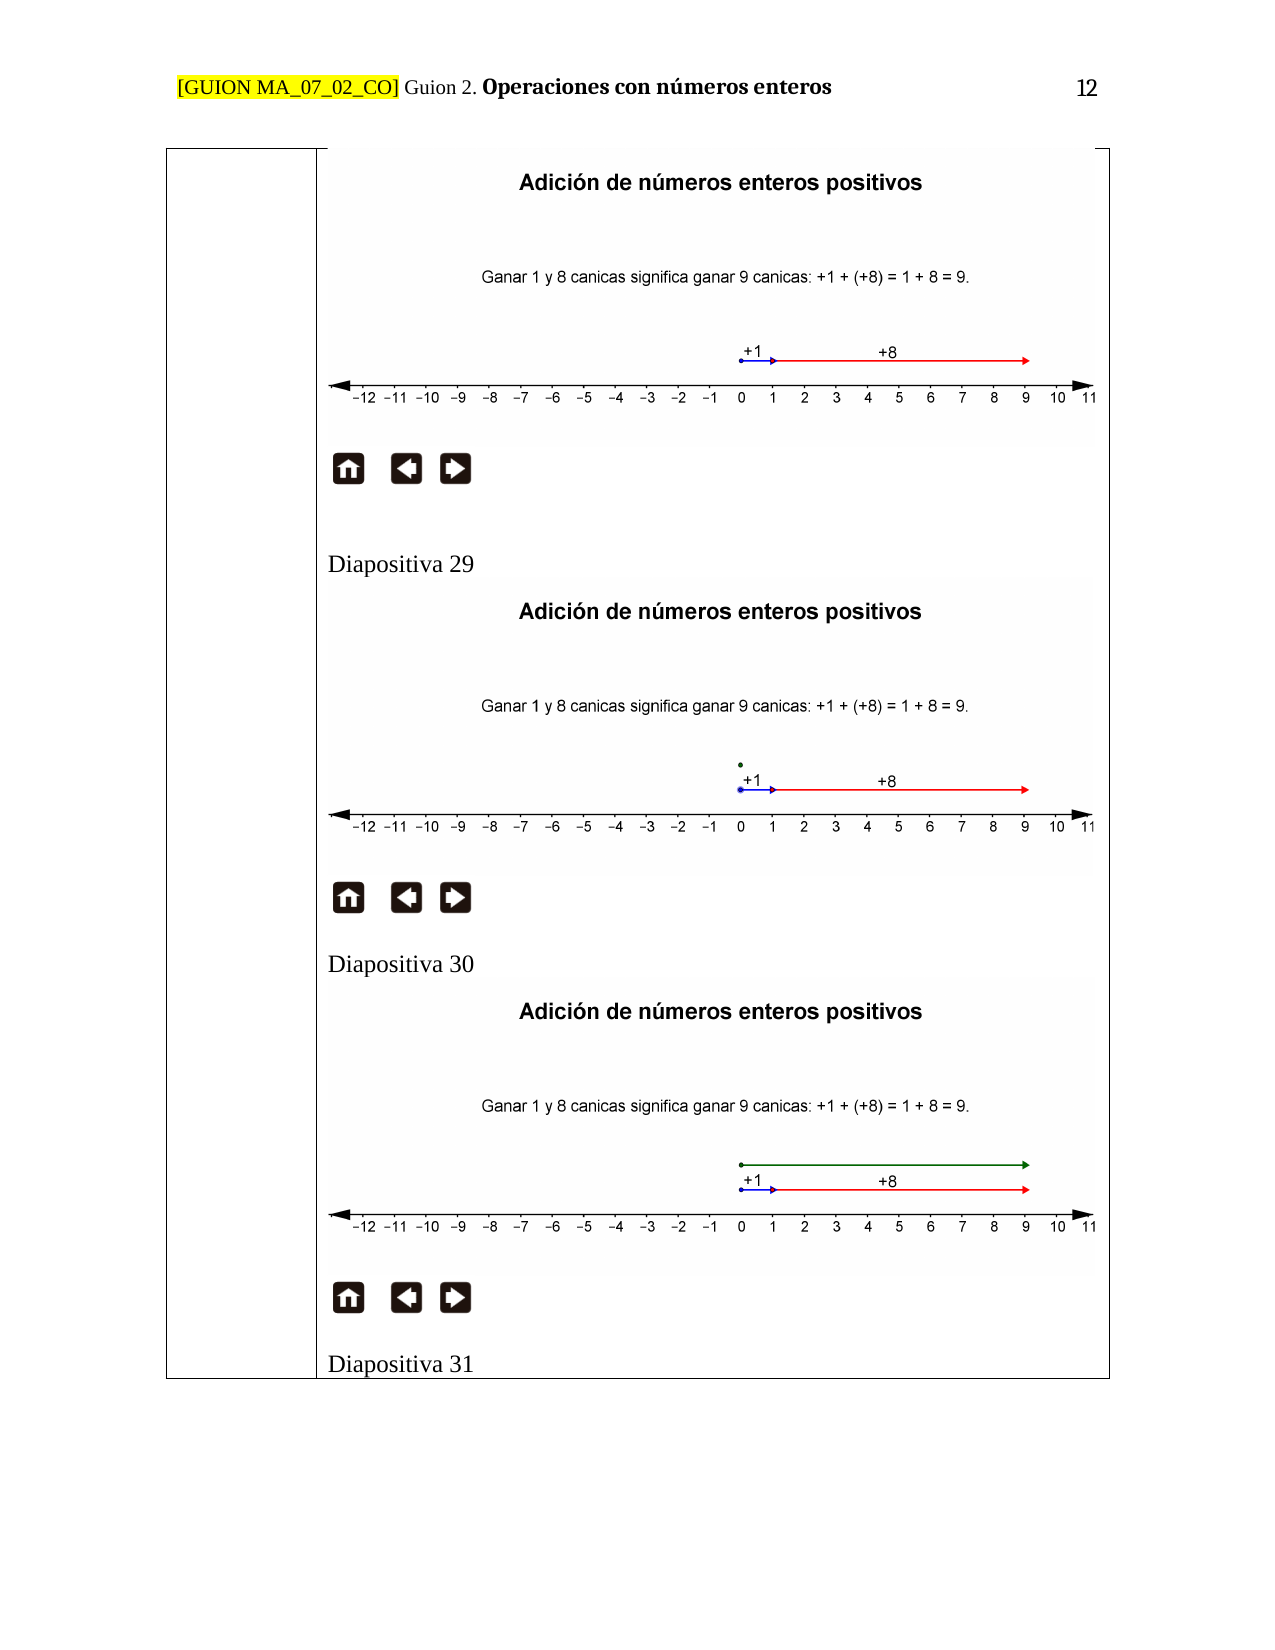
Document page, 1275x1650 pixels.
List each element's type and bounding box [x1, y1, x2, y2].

table_cell [317, 149, 1109, 1378]
table_cell [167, 149, 316, 1378]
picture [327, 977, 1095, 1321]
picture [327, 148, 1095, 492]
picture [327, 577, 1094, 920]
